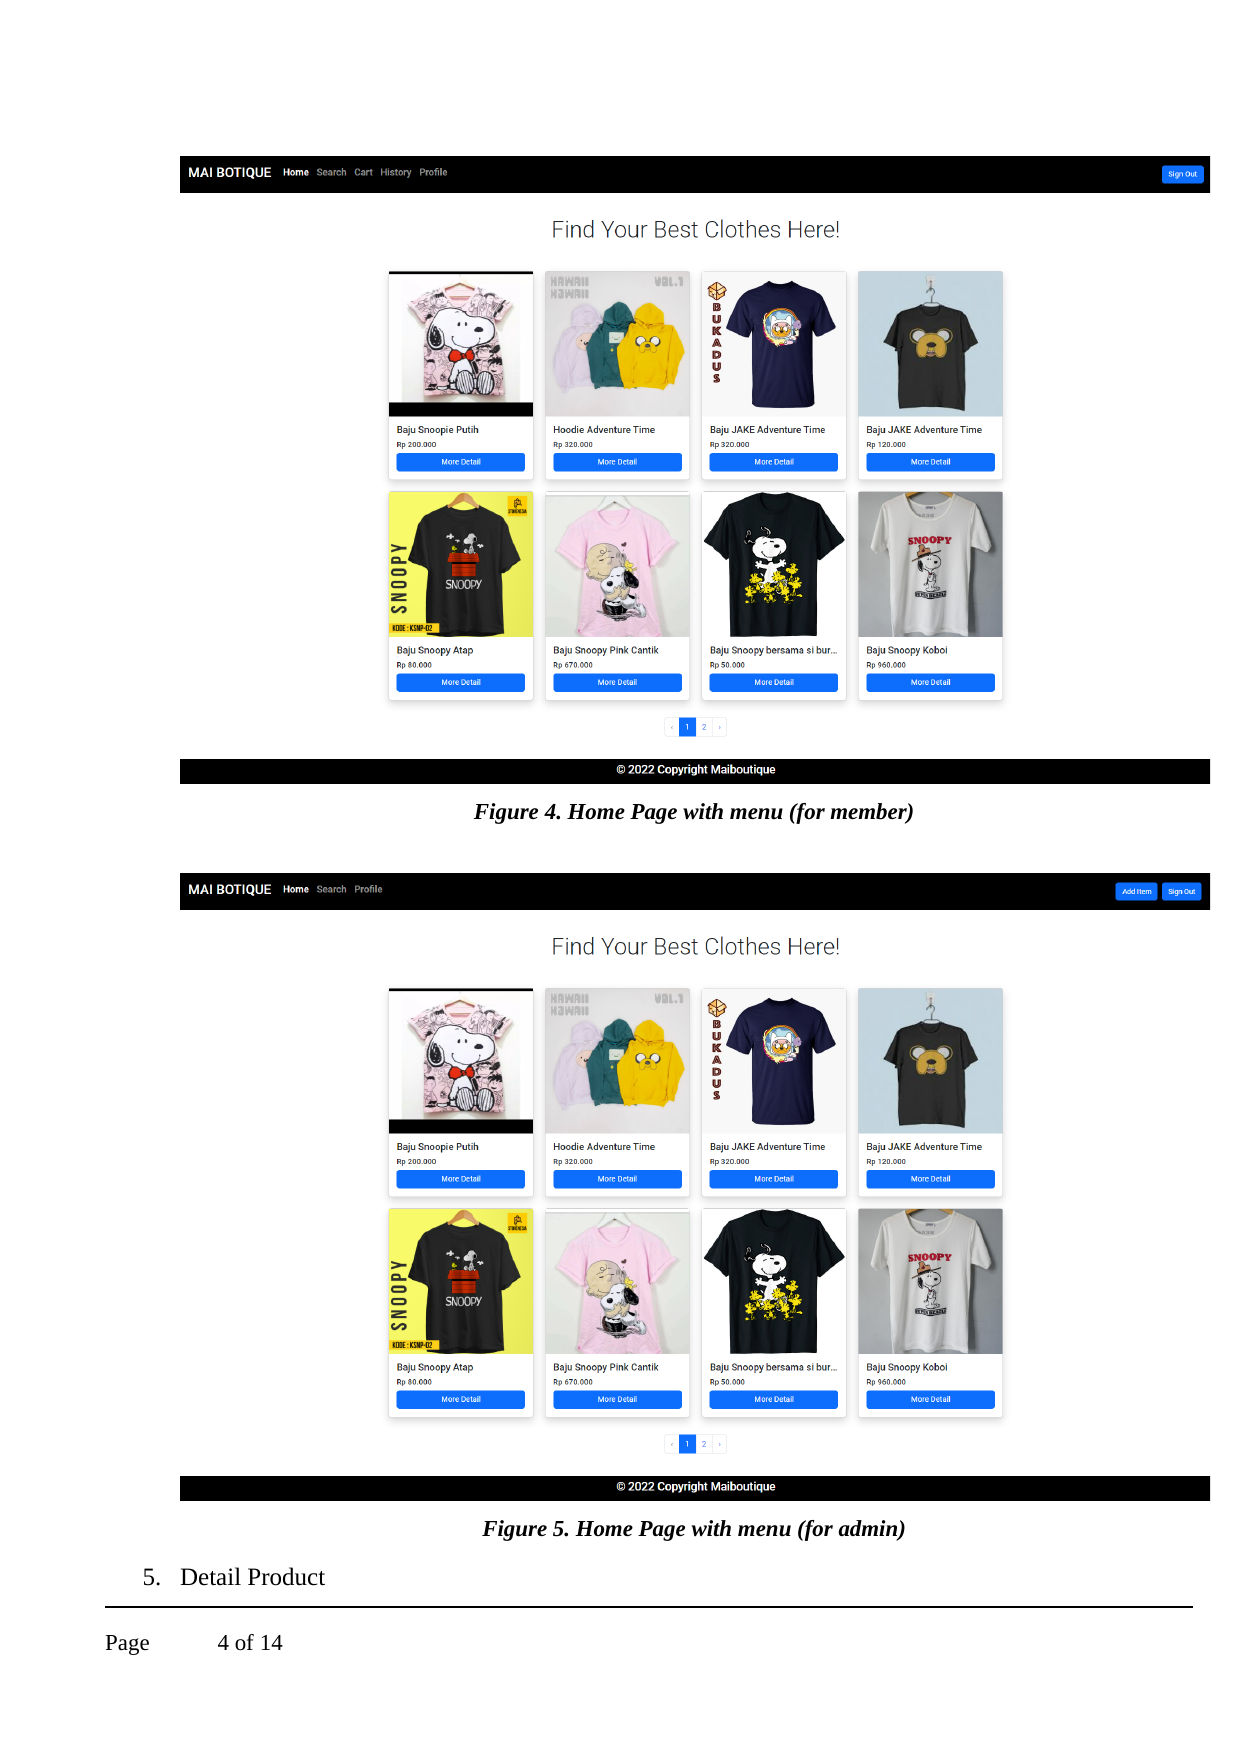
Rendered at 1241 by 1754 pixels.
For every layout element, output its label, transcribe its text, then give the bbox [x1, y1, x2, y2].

text Figure 5. Home Page with menu (for admin) [180, 1515, 1135, 1541]
list Detail Product [142, 1562, 1135, 1591]
picture [180, 873, 1211, 1501]
picture [180, 156, 1211, 784]
text Figure 4. Home Page with menu (for member) [180, 798, 1135, 824]
